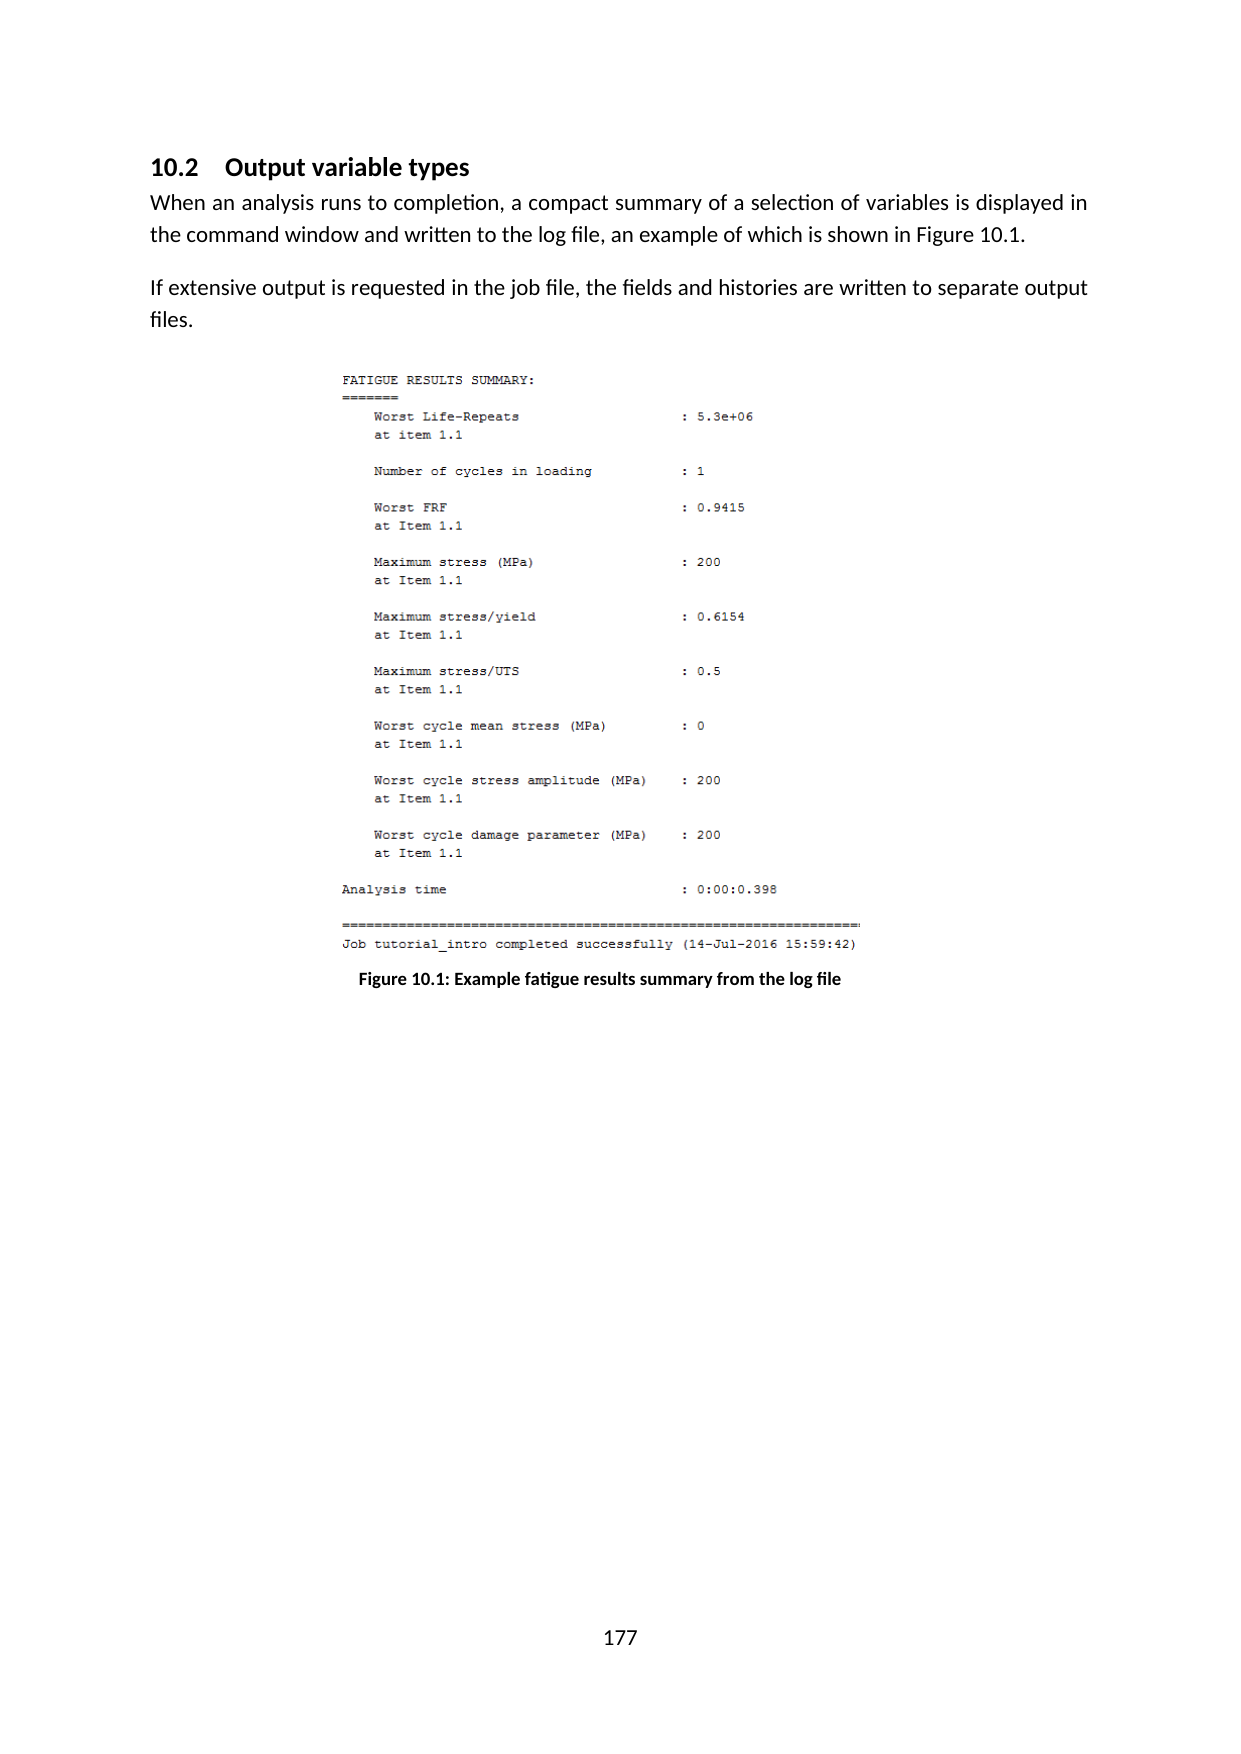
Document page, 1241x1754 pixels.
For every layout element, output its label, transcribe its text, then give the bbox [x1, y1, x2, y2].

text When an analysis runs to completion, a compact summary of a selection of variables is displayed in the command window and written to the log file, an example of which is shown in Figure 10.1. [150, 188, 1090, 248]
picture [340, 371, 860, 957]
text If extensive output is requested in the job file, the fields and histories are written to separate output files. [150, 273, 1090, 333]
subtitle 10.2 Output variable types [150, 150, 1090, 183]
